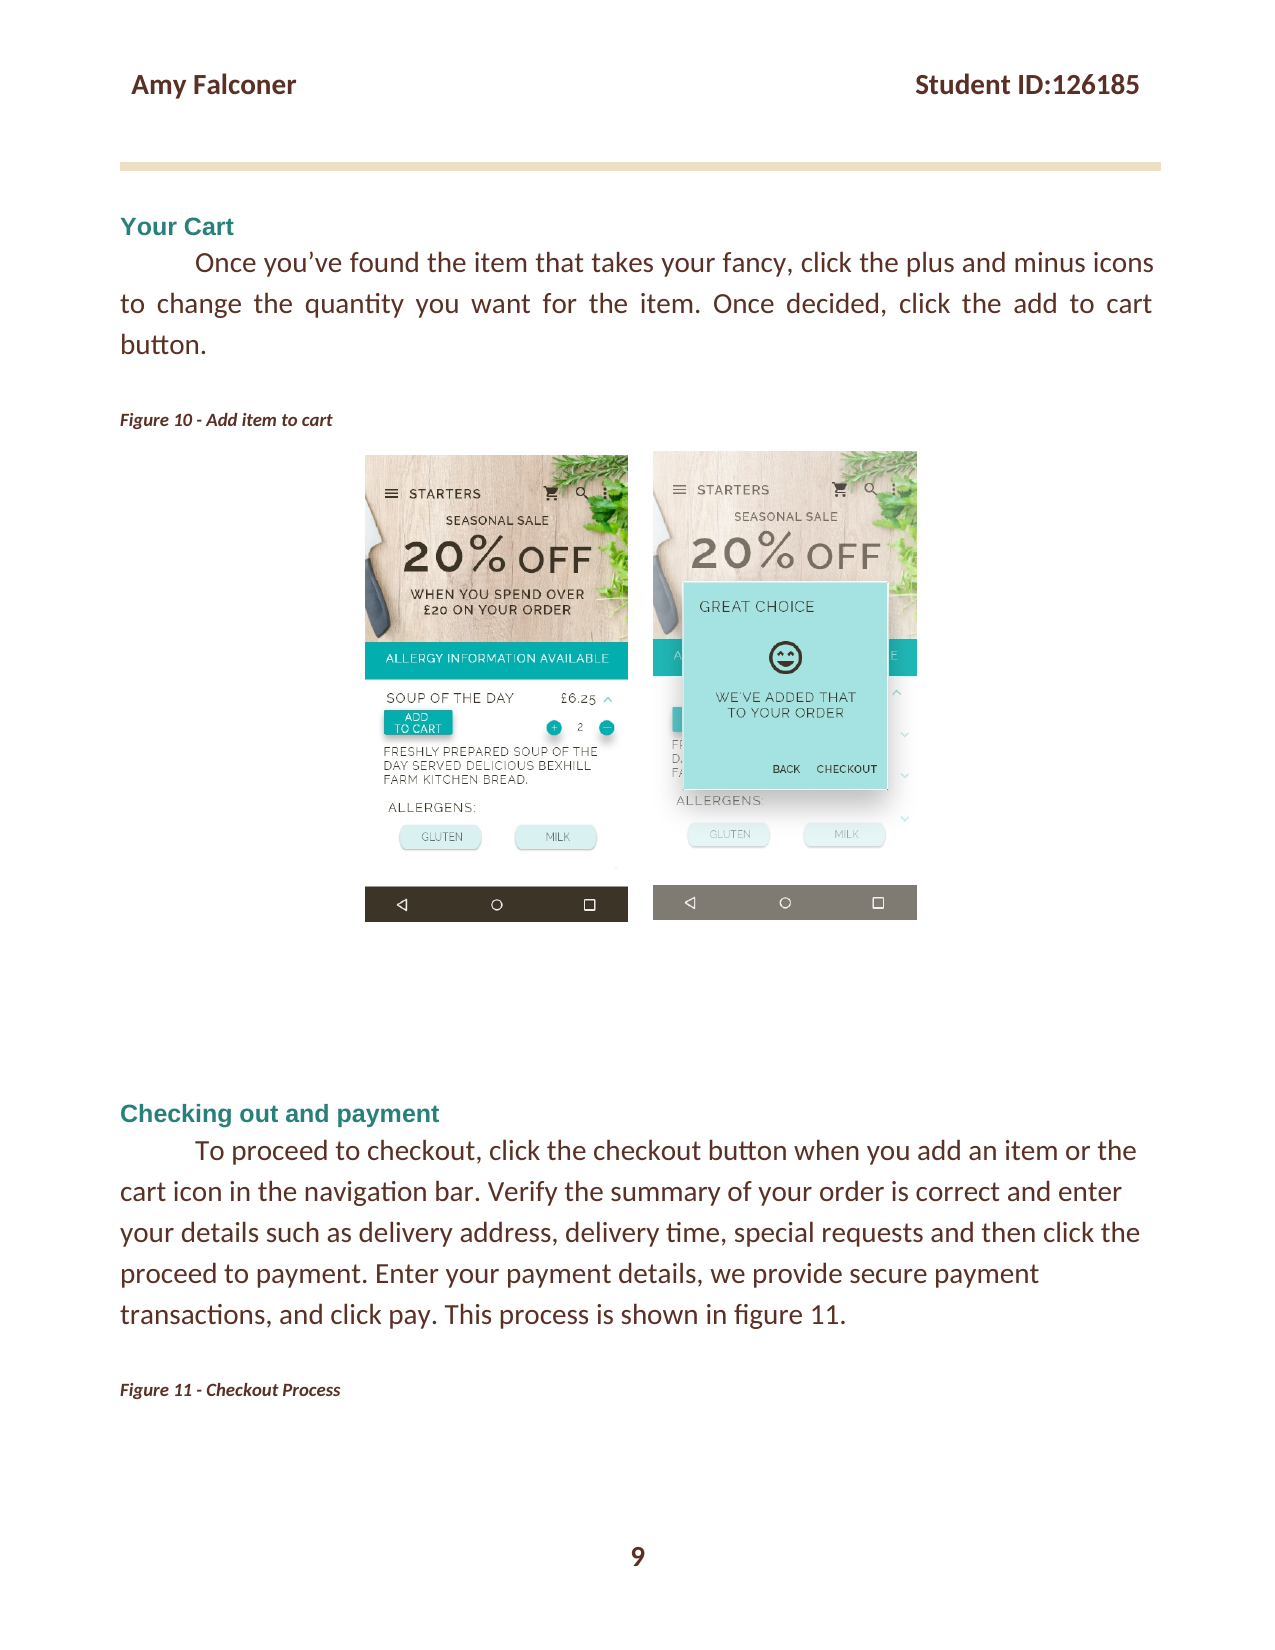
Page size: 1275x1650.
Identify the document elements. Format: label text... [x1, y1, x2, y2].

picture [653, 451, 917, 920]
subtitle Your Cart [120, 212, 1155, 240]
picture [365, 455, 628, 922]
text Once you’ve found the item that takes your fancy, click the plus and minus icons to change the quantity you want for the item. Once decided, click the add to cart button. [120, 244, 1155, 362]
text Figure 10 - Add item to cart [120, 408, 1155, 431]
text Figure 11 - Checkout Process [120, 1378, 1155, 1401]
text To proceed to checkout, click the checkout button when you add an item or the cart icon in the navigation bar. Verify the summary of your order is correct and enter your details such as delivery address, delivery time, special requests and then click the proceed to payment. Enter your payment details, we provide secure payment transactions, and click pay. This process is shown in figure 11. [120, 1132, 1155, 1332]
subtitle Checking out and payment [120, 1099, 1155, 1128]
